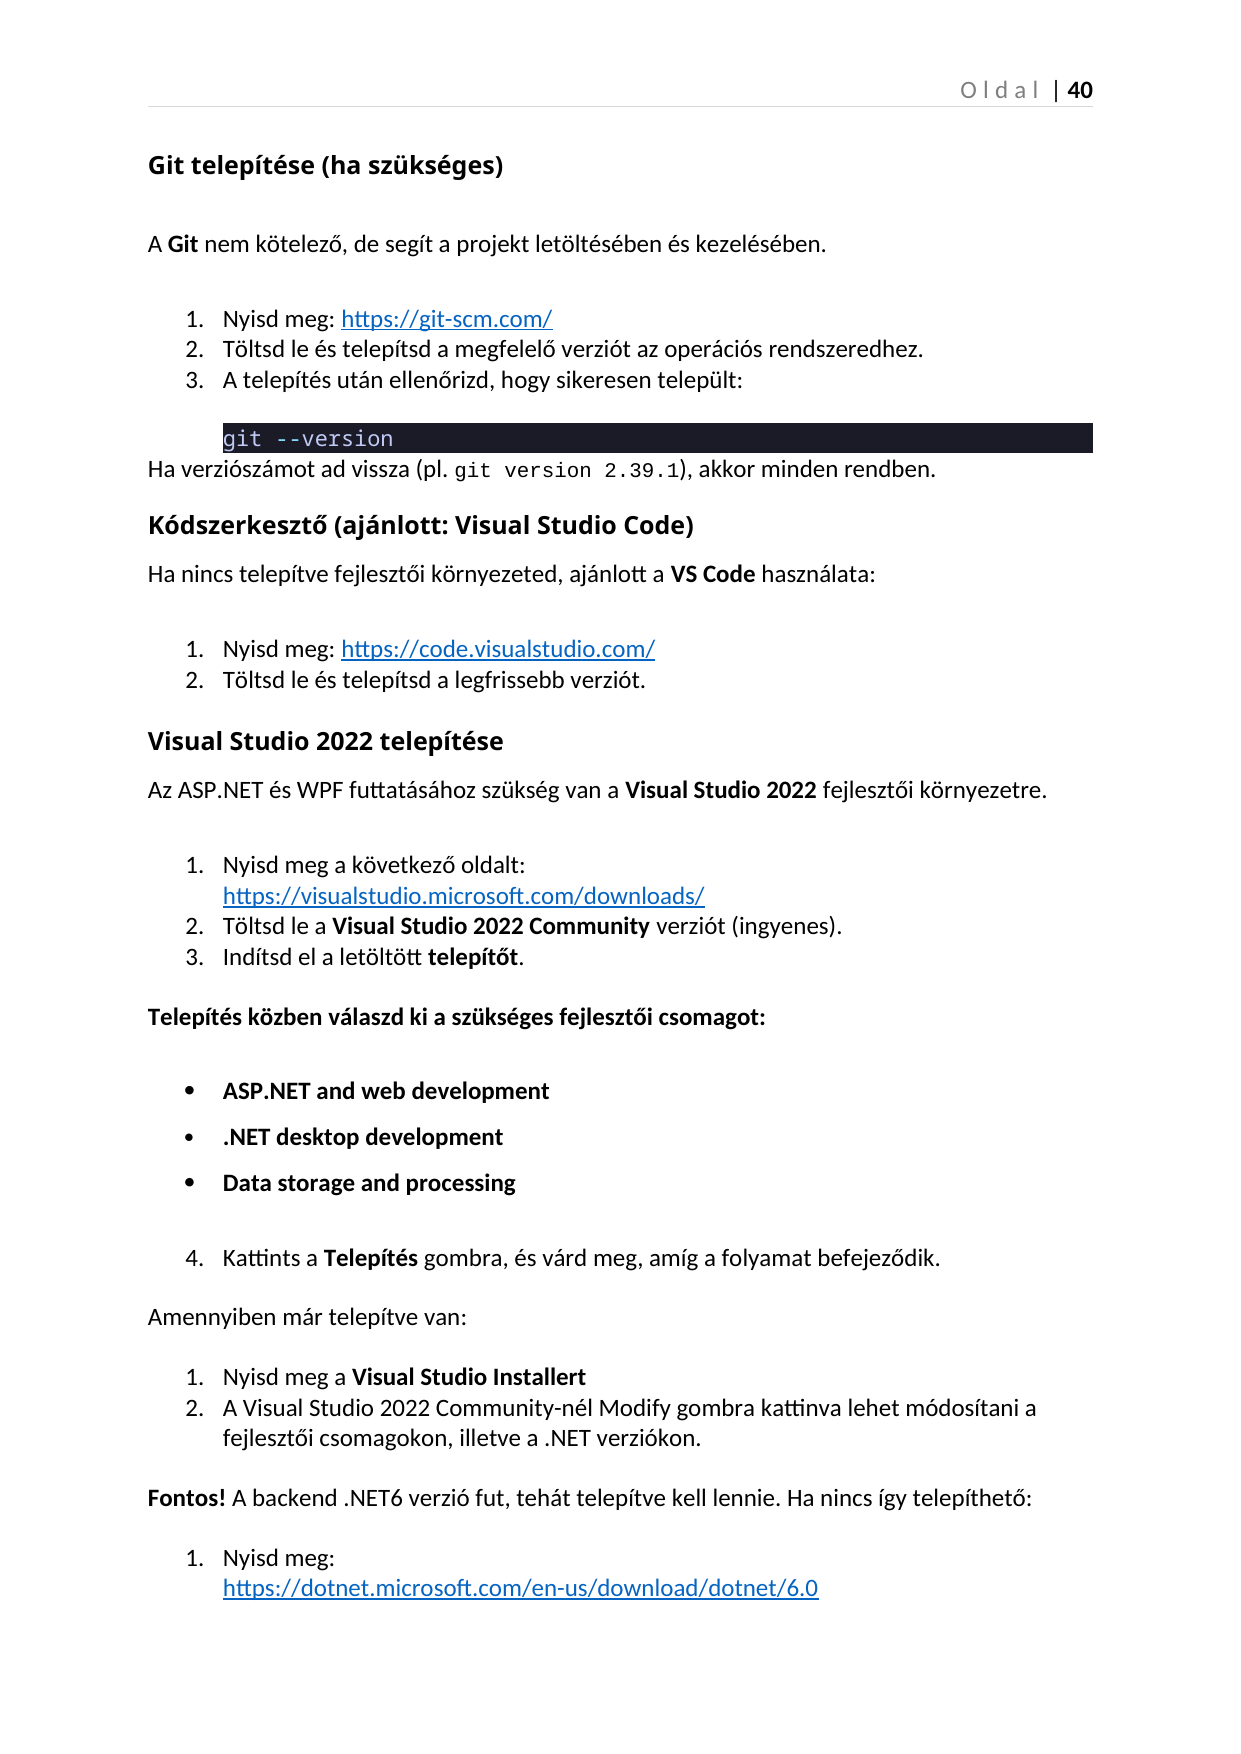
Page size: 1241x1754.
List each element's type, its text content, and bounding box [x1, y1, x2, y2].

text Ha verziószámot ad vissza (pl. git version 2.39.1), akkor minden rendben. [148, 453, 1093, 484]
list Indítsd el a letöltött telepítőt. [185, 941, 1093, 971]
subtitle Kódszerkesztő (ajánlott: Visual Studio Code) [148, 507, 1093, 541]
text Telepítés közben válaszd ki a szükséges fejlesztői csomagot: [148, 1001, 1093, 1031]
list Töltsd le a Visual Studio 2022 Community verziót (ingyenes). [185, 910, 1093, 941]
list ASP.NET and web development [185, 1076, 1093, 1106]
list Data storage and processing [185, 1167, 1093, 1197]
list Nyisd meg: https://code.visualstudio.com/ [185, 633, 1093, 664]
list git --version [223, 423, 1093, 453]
list A Visual Studio 2022 Community-nél Modify gombra kattinva lehet módosítani a fejlesztői csomagokon, illetve a .NET verziókon. [185, 1392, 1093, 1453]
list Nyisd meg: https://git-scm.com/ [185, 303, 1093, 333]
text Ha nincs telepítve fejlesztői környezeted, ajánlott a VS Code használata: [148, 558, 1093, 589]
list Töltsd le és telepítsd a megfelelő verziót az operációs rendszeredhez. [185, 333, 1093, 364]
text A Git nem kötelező, de segít a projekt letöltésében és kezelésében. [148, 228, 1093, 258]
text Amennyiben már telepítve van: [148, 1302, 1093, 1332]
subtitle Git telepítése (ha szükséges) [148, 148, 1093, 182]
list A telepítés után ellenőrizd, hogy sikeresen települt: [185, 364, 1093, 394]
list Nyisd meg a Visual Studio Installert [185, 1361, 1093, 1392]
list Nyisd meg: https://dotnet.microsoft.com/en-us/download/dotnet/6.0 [185, 1542, 1093, 1603]
list Töltsd le és telepítsd a legfrissebb verziót. [185, 664, 1093, 694]
text Az ASP.NET és WPF futtatásához szükség van a Visual Studio 2022 fejlesztői környezetre. [148, 774, 1093, 805]
list .NET desktop development [185, 1121, 1093, 1152]
text Fontos! A backend .NET6 verzió fut, tehát telepítve kell lennie. Ha nincs így telepíthető: [148, 1482, 1093, 1512]
list Nyisd meg a következő oldalt: https://visualstudio.microsoft.com/downloads/ [185, 849, 1093, 910]
list Kattints a Telepítés gombra, és várd meg, amíg a folyamat befejeződik. [185, 1242, 1093, 1272]
subtitle Visual Studio 2022 telepítése [148, 723, 1093, 757]
